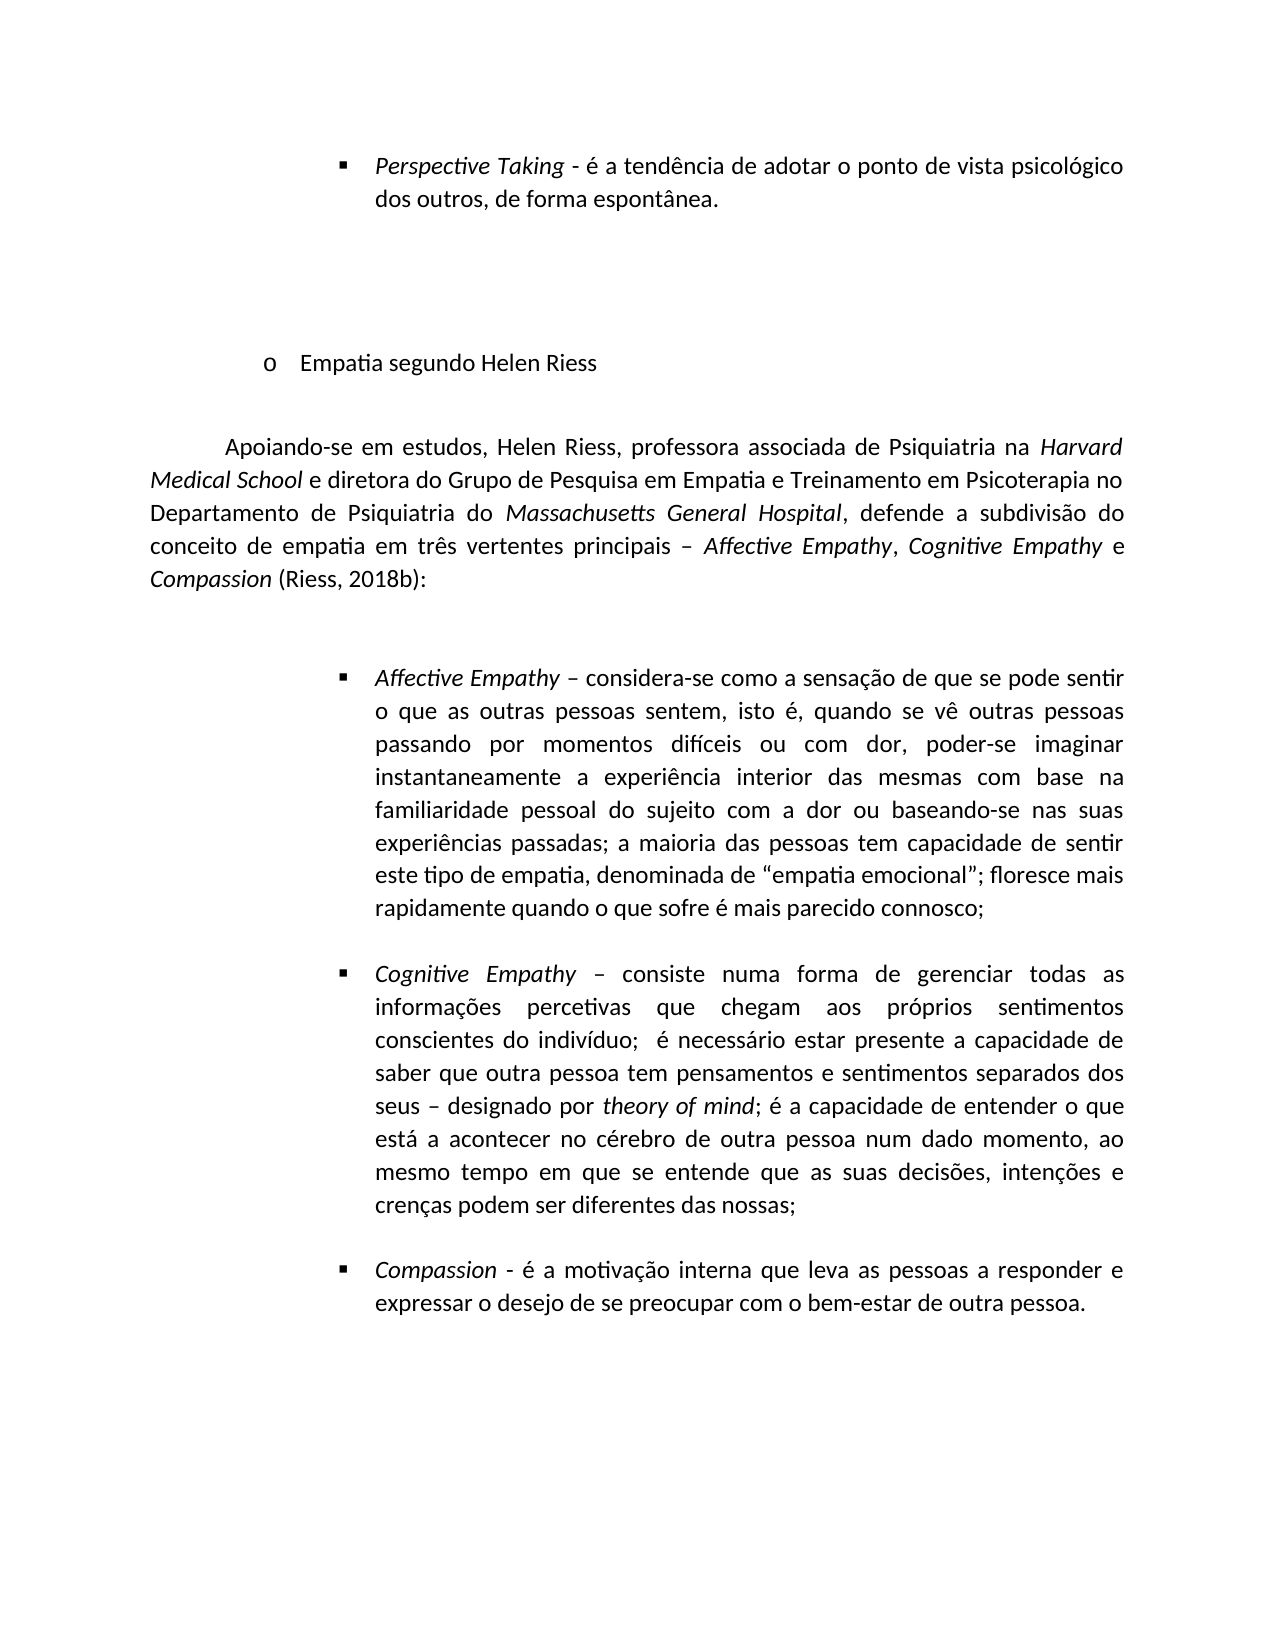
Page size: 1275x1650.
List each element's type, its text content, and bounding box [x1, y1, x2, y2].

list Compassion - é a motivação interna que leva as pessoas a responder e expressar o desejo de se preocupar com o bem-estar de outra pessoa. [337, 1255, 1125, 1318]
list Cognitive Empathy – consiste numa forma de gerenciar todas as informações percetivas que chegam aos próprios sentimentos conscientes do indivíduo; é necessário estar presente a capacidade de saber que outra pessoa tem pensamentos e sentimentos separados dos seus – designado por theory of mind; é a capacidade de entender o que está a acontecer no cérebro de outra pessoa num dado momento, ao mesmo tempo em que se entende que as suas decisões, intenções e crenças podem ser diferentes das nossas; [337, 958, 1125, 1219]
list Perspective Taking - é a tendência de adotar o ponto de vista psicológico dos outros, de forma espontânea. [337, 150, 1125, 213]
text Apoiando-se em estudos, Helen Riess, professora associada de Psiquiatria na Harvard Medical School e diretora do Grupo de Pesquisa em Empatia e Treinamento em Psicoterapia no Departamento de Psiquiatria do Massachusetts General Hospital, defende a subdivisão do conceito de empatia em três vertentes principais – Affective Empathy, Cognitive Empathy e Compassion : [150, 431, 1125, 593]
list Empatia segundo Helen Riess [262, 347, 1125, 379]
list Affective Empathy – considera-se como a sensação de que se pode sentir o que as outras pessoas sentem, isto é, quando se vê outras pessoas passando por momentos difíceis ou com dor, poder-se imaginar instantaneamente a experiência interior das mesmas com base na familiaridade pessoal do sujeito com a dor ou baseando-se nas suas experiências passadas; a maioria das pessoas tem capacidade de sentir este tipo de empatia, denominada de “empatia emocional”; floresce mais rapidamente quando o que sofre é mais parecido connosco; [337, 662, 1125, 923]
